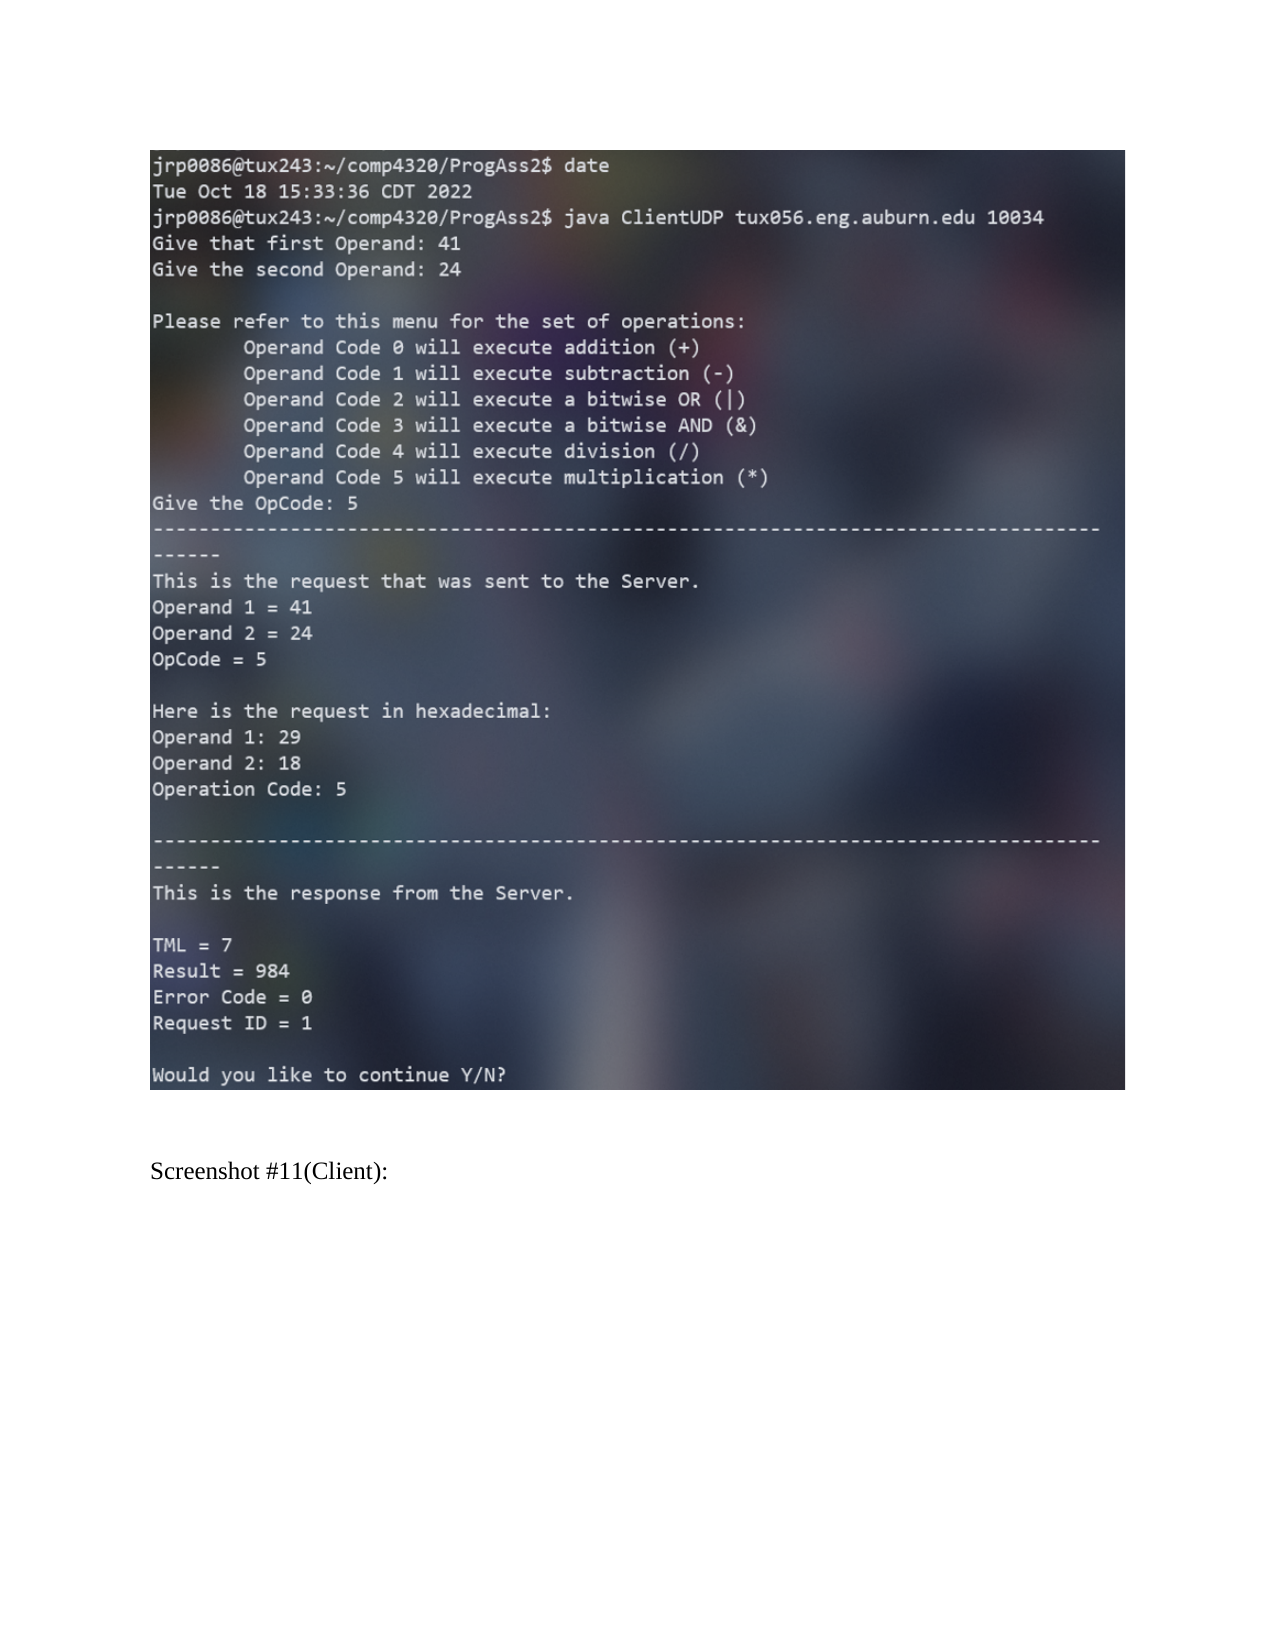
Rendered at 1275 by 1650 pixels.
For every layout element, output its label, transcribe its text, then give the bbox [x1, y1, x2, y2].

picture [150, 150, 1125, 1090]
text Screenshot #11(Client): [150, 1156, 1125, 1185]
